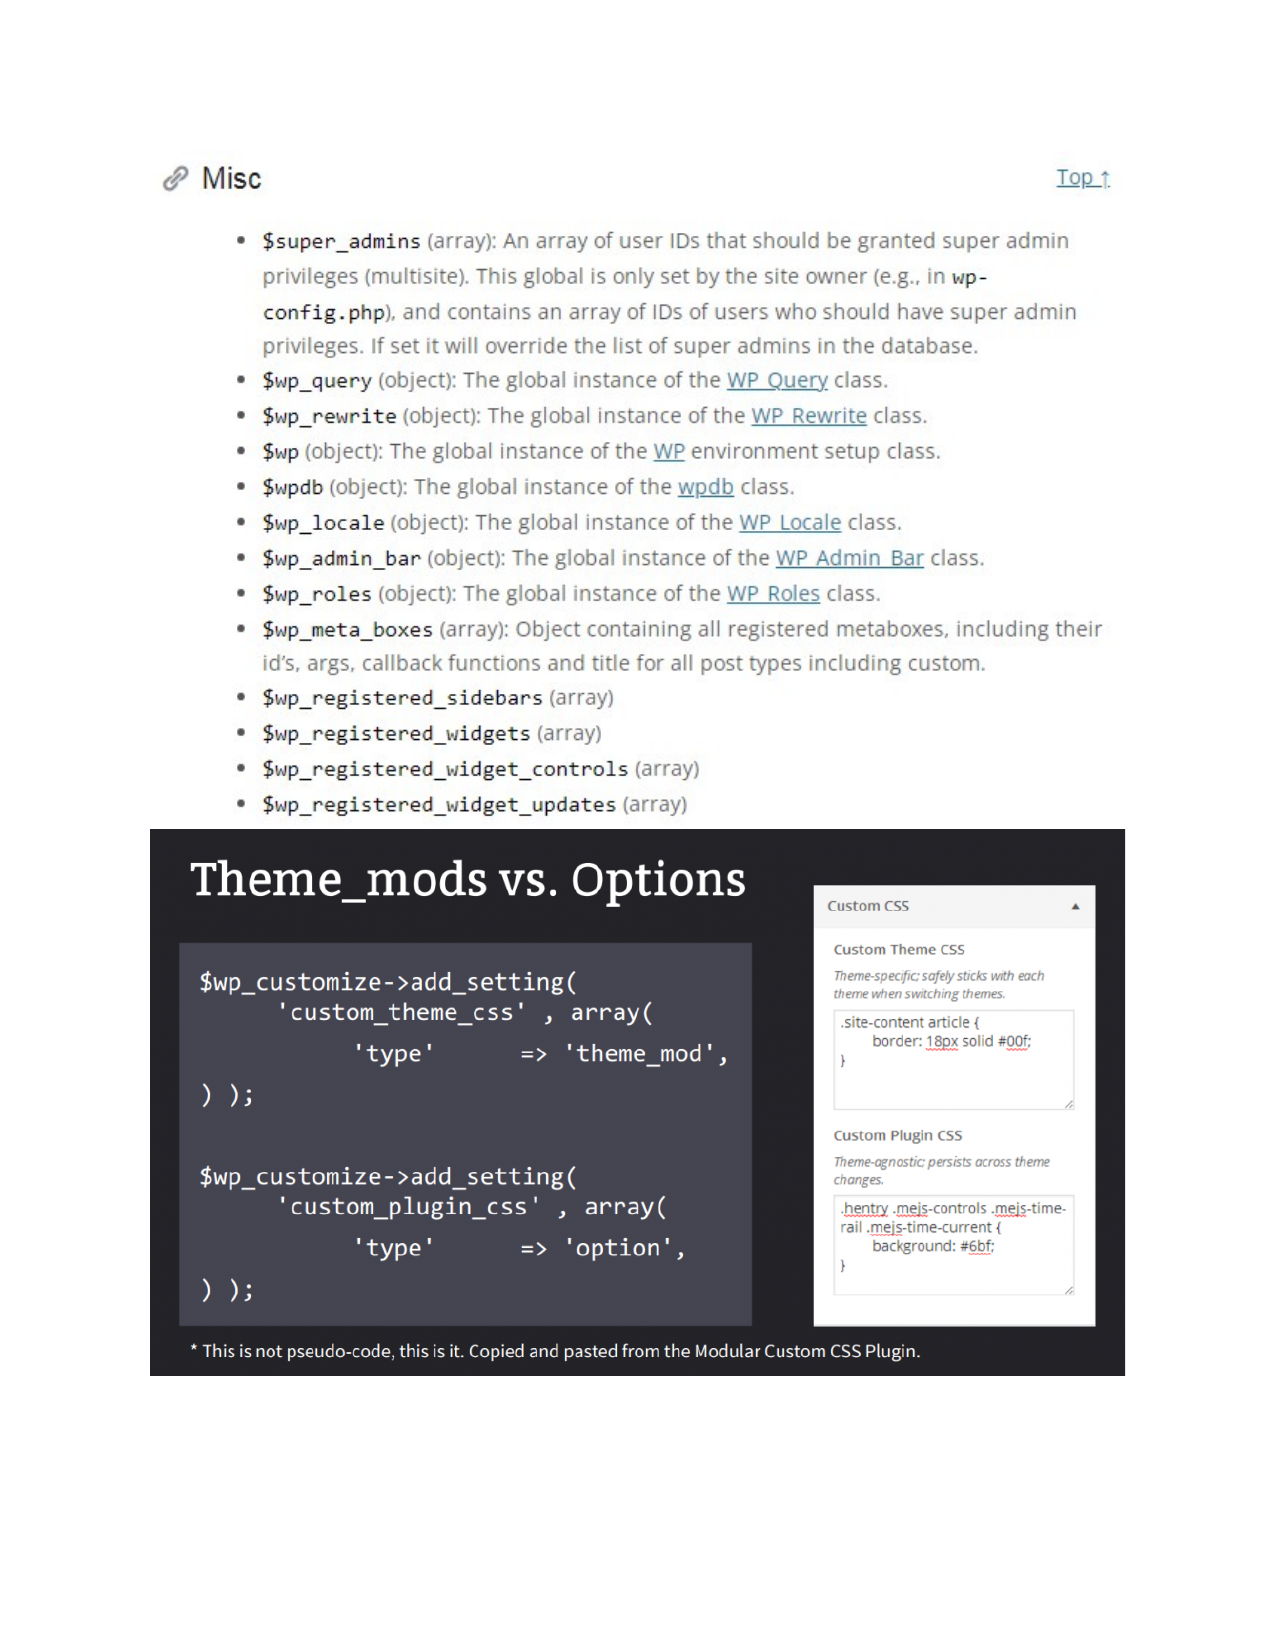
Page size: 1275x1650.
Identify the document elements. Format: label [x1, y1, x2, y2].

picture [150, 829, 1125, 1376]
picture [150, 150, 1125, 825]
